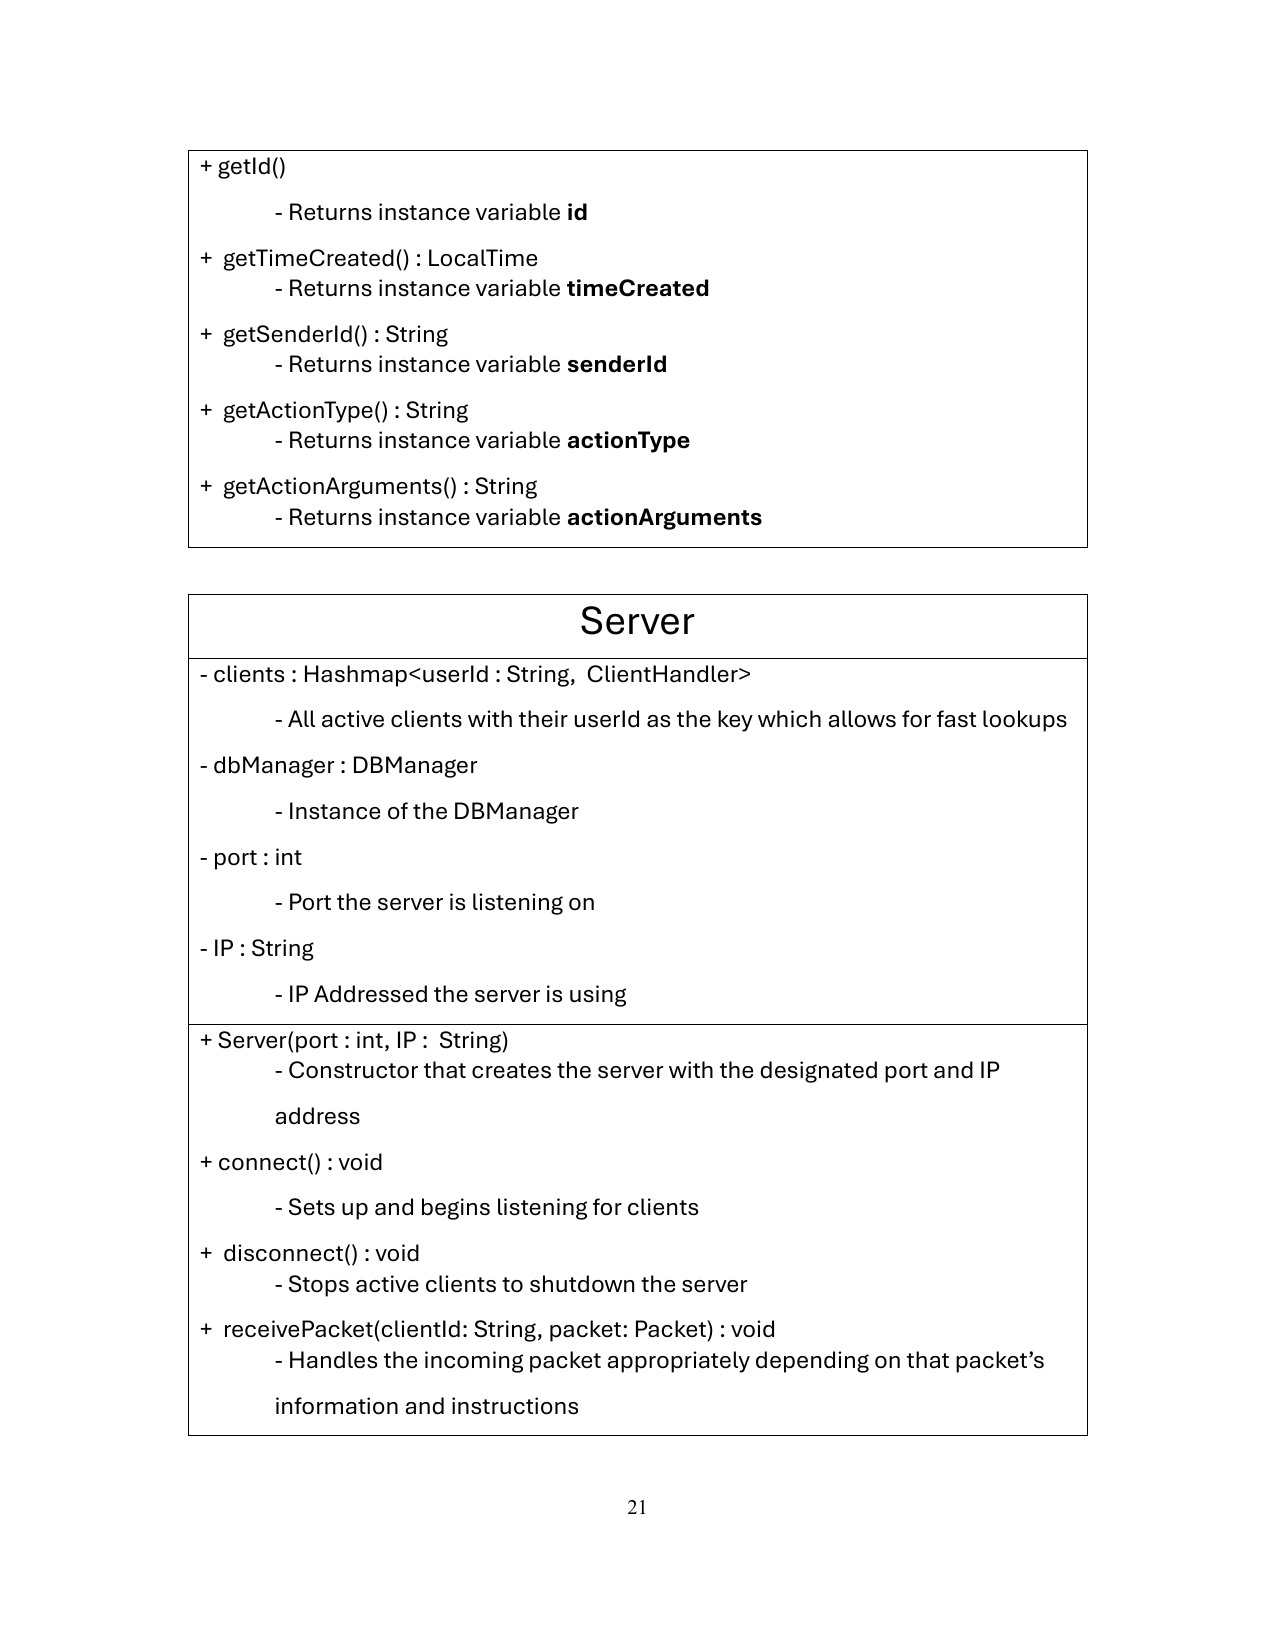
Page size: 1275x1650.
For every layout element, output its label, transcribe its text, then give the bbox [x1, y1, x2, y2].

table_header Server [189, 595, 1087, 658]
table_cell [189, 1025, 1087, 1435]
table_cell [189, 151, 1087, 547]
table_cell - clients : Hashmap<userId : String, ClientHandler> - All active clients with their userId as the key which allows for fast lookups - dbManager : DBManager - Instance of the DBManager - port : int - Port the server is listening on - IP : String - IP Addressed the server is using [189, 659, 1087, 1024]
